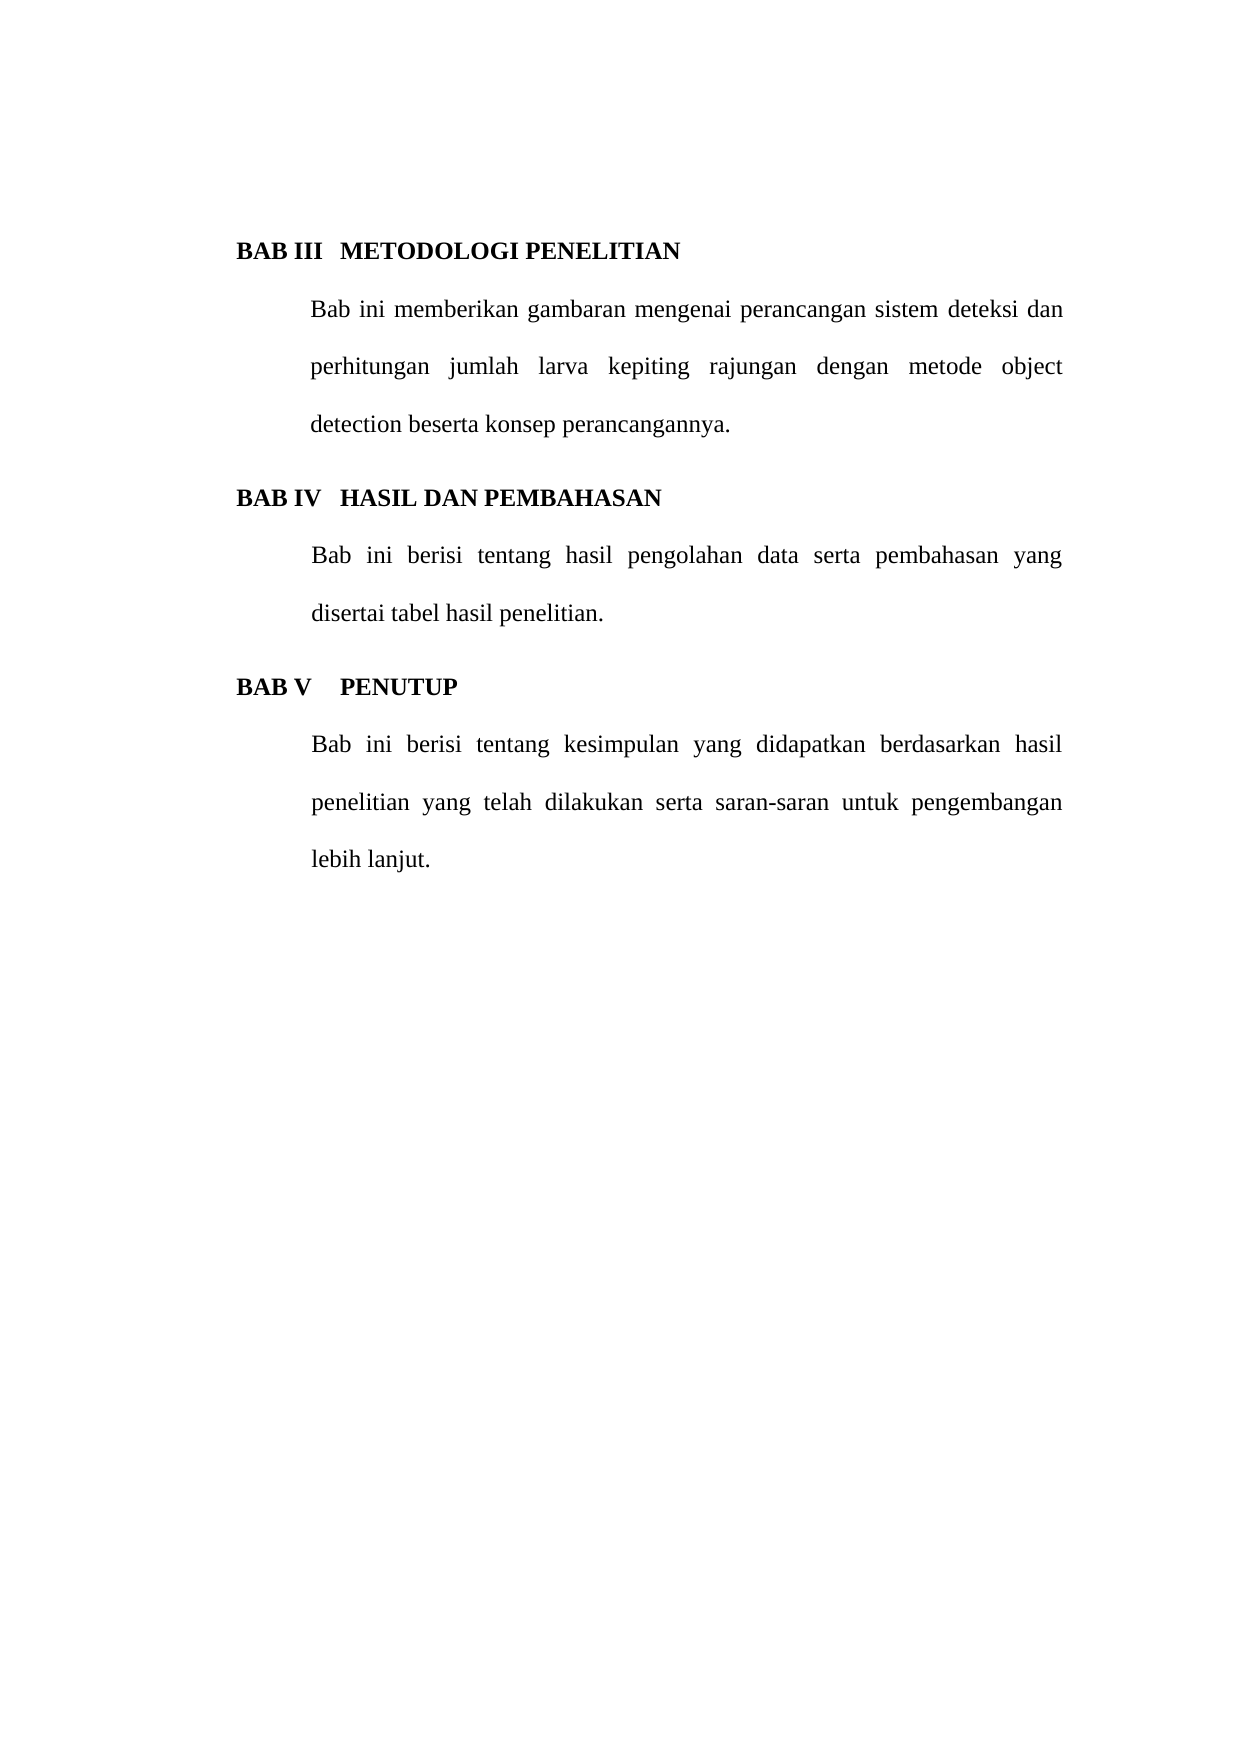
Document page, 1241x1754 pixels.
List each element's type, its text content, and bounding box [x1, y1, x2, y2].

text Bab ini berisi tentang hasil pengolahan data serta pembahasan yang disertai tabel hasil penelitian. [311, 540, 1063, 627]
list PENUTUP [236, 672, 1063, 701]
list Bab ini berisi tentang kesimpulan yang didapatkan berdasarkan hasil penelitian yang telah dilakukan serta saran-saran untuk pengembangan lebih lanjut. [311, 729, 1063, 873]
list METODOLOGI PENELITIAN [236, 236, 1063, 265]
list HASIL DAN PEMBAHASAN [236, 483, 1063, 512]
text Bab ini memberikan gambaran mengenai perancangan sistem deteksi dan perhitungan jumlah larva kepiting rajungan dengan metode object detection beserta konsep perancangannya. [310, 294, 1063, 437]
